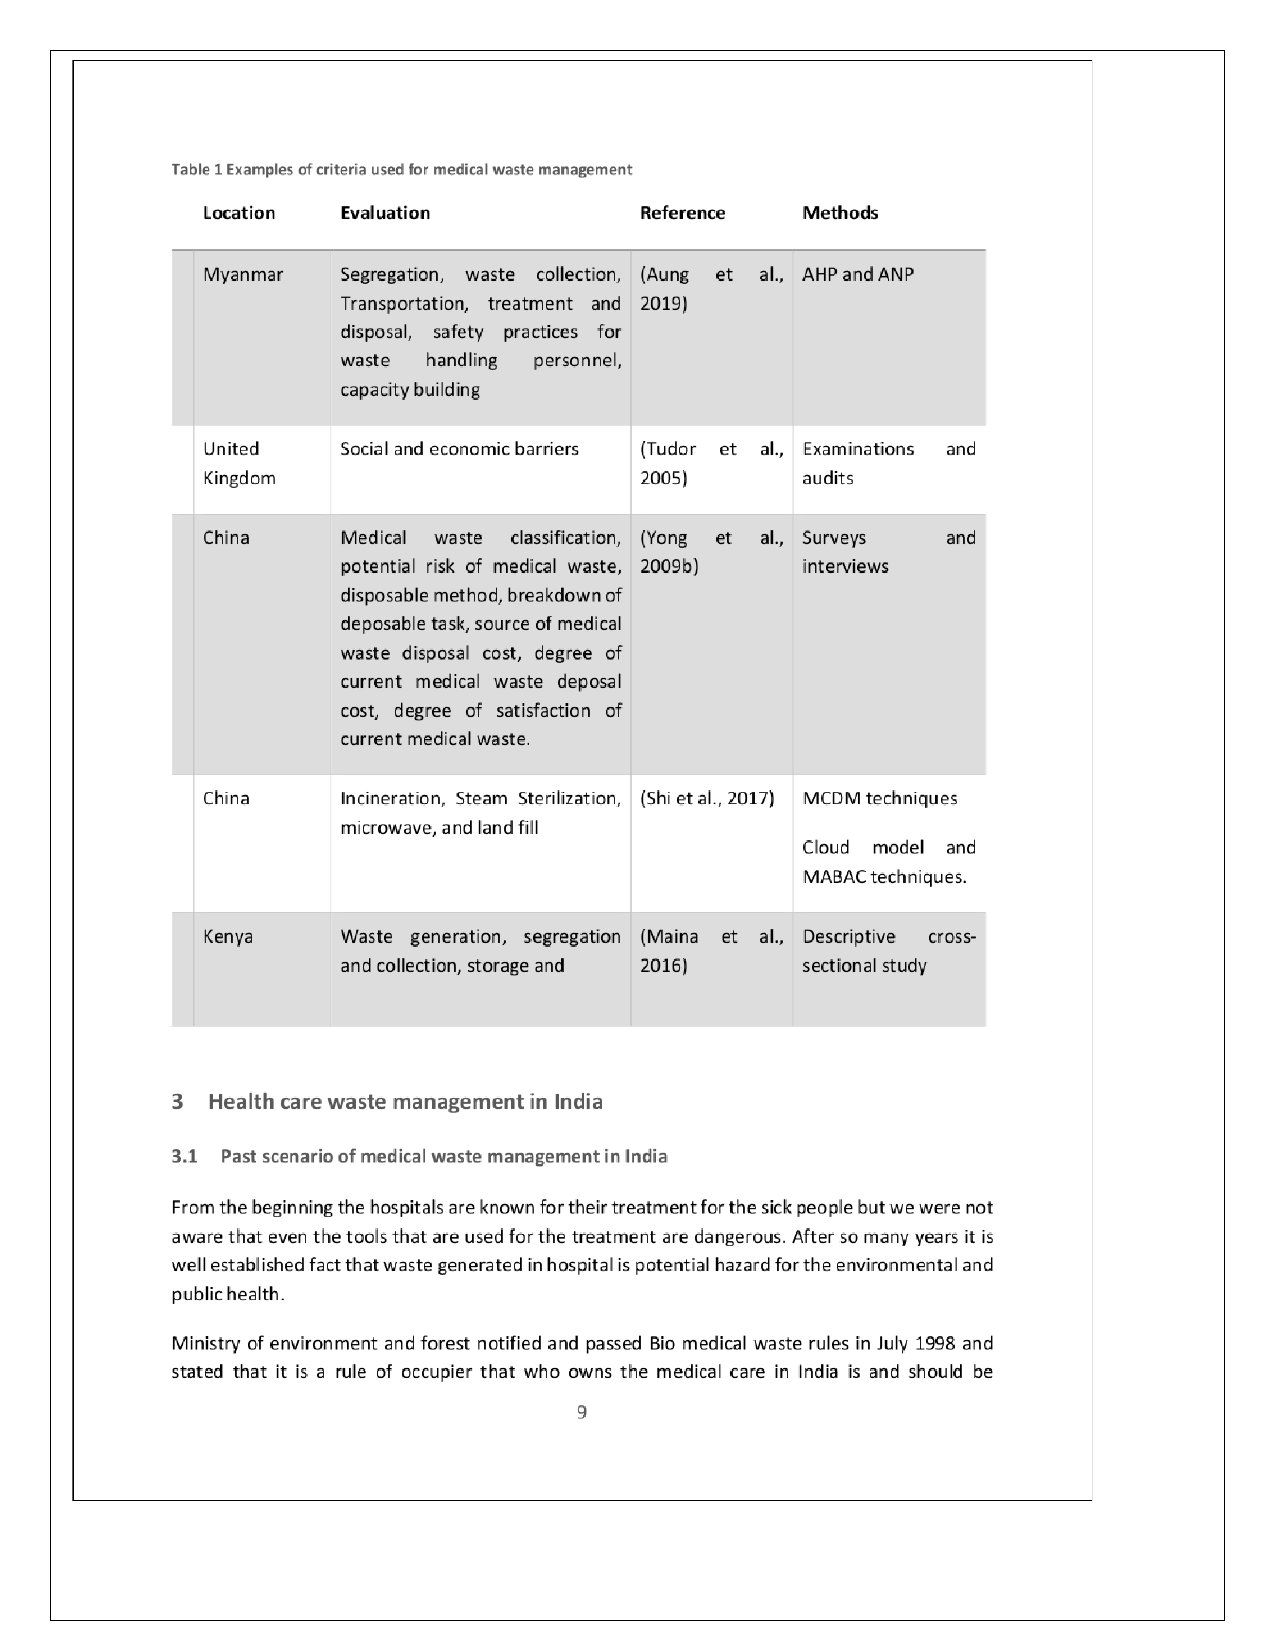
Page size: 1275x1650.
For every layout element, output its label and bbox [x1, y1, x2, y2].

picture [72, 60, 1093, 1501]
